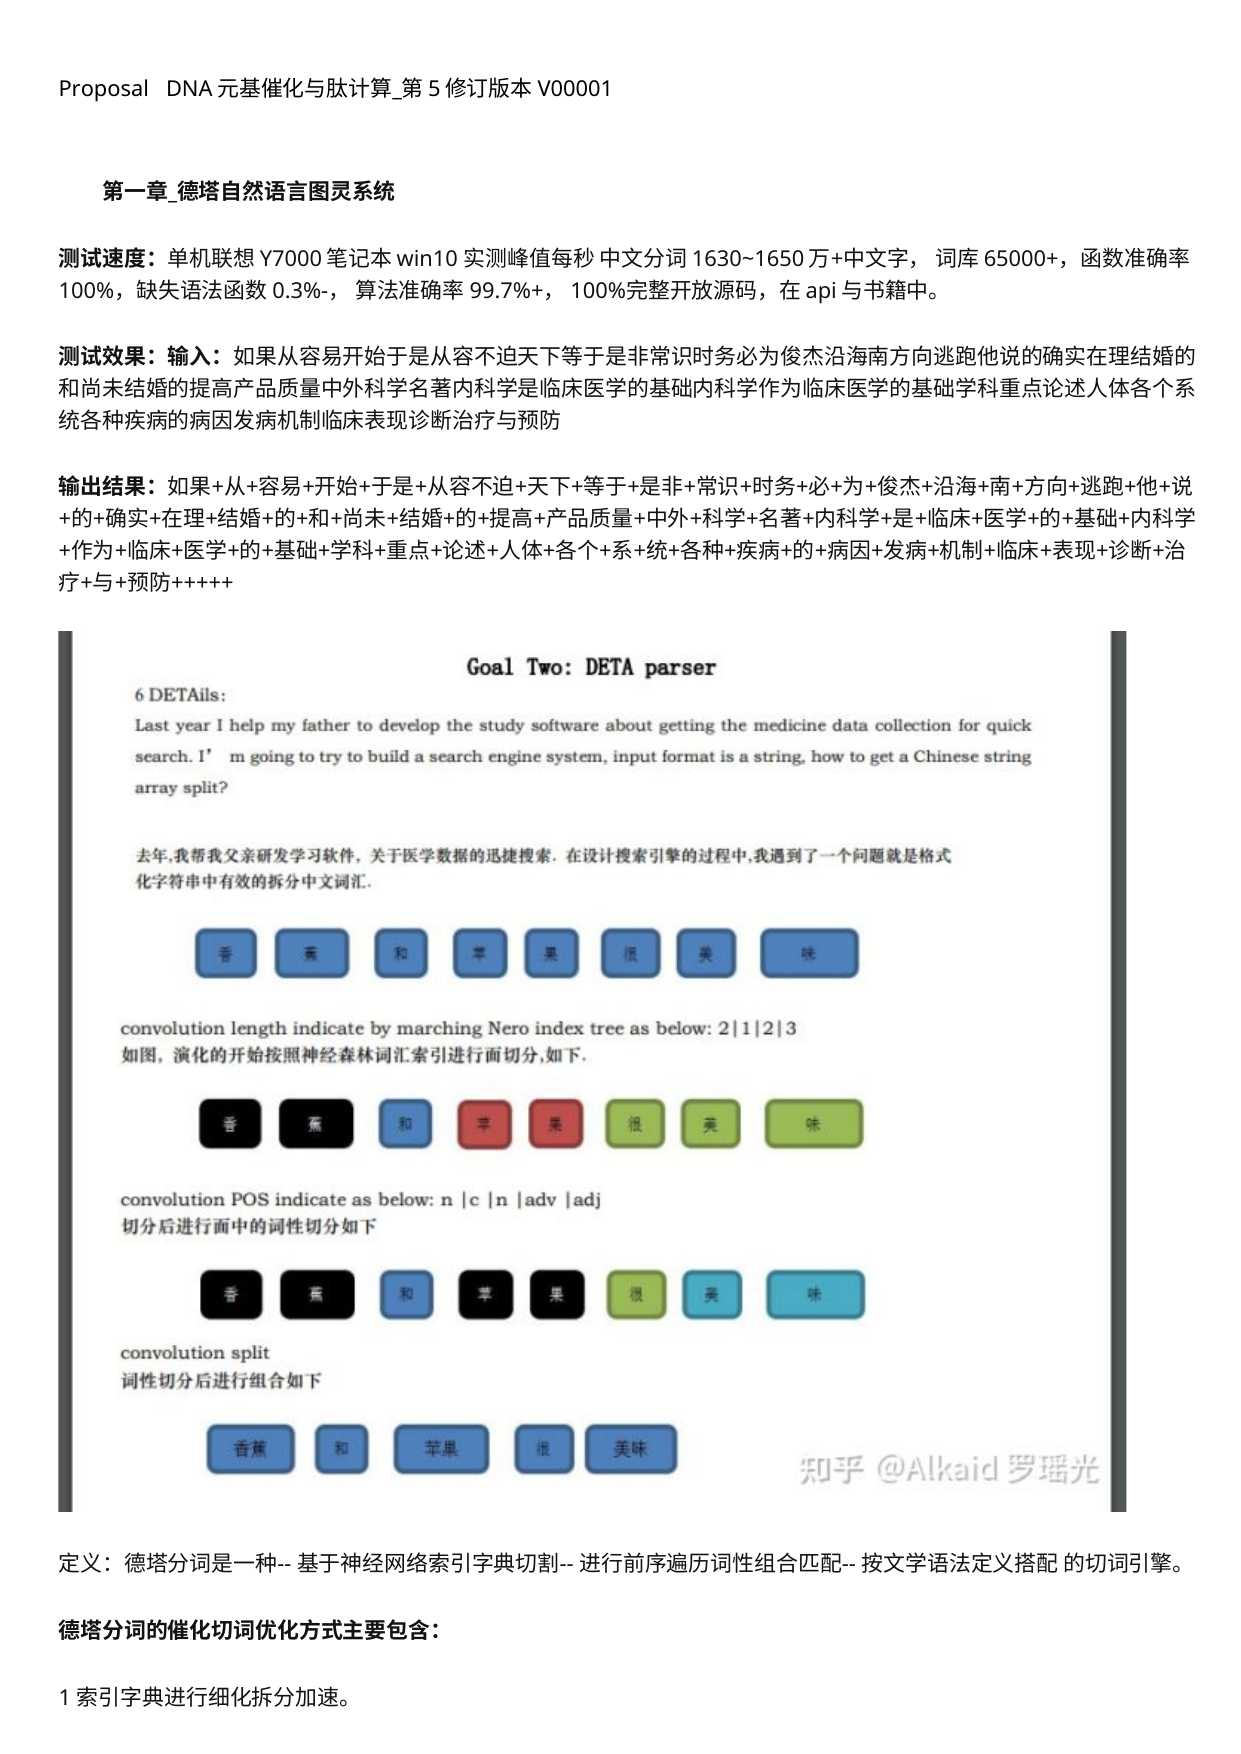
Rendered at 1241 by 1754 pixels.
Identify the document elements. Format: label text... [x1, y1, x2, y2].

text 1 索引字典进行细化拆分加速。 [58, 1680, 1201, 1712]
text 测试速度：单机联想Y7000笔记本win10 实测峰值每秒 中文分词1630~1650万+中文字， 词库65000+，函数准确率100%，缺失语法函数 0.3%-， 算法准确率 99.7%+， 100%完整开放源码，在api与书籍中。 [58, 241, 1201, 304]
text Proposal DNA元基催化与肽计算_第5修订版本 V00001 [58, 71, 1201, 103]
text 输出结果：如果+从+容易+开始+于是+从容不迫+天下+等于+是非+常识+时务+必+为+俊杰+沿海+南+方向+逃跑+他+说+的+确实+在理+结婚+的+和+尚未+结婚+的+提高+产品质量+中外+科学+名著+内科学+是+临床+医学+的+基础+内科学+作为+临床+医学+的+基础+学科+重点+论述+人体+各个+系+统+各种+疾病+的+病因+发病+机制+临床+表现+诊断+治疗+与+预防+++++ [58, 469, 1201, 596]
picture [58, 631, 1127, 1512]
text 定义：德塔分词是一种-- 基于神经网络索引字典切割-- 进行前序遍历词性组合匹配-- 按文学语法定义搭配 的切词引擎。 [58, 1546, 1201, 1578]
text 德塔分词的催化切词优化方式主要包含： [58, 1613, 1201, 1645]
text 测试效果：输入：如果从容易开始于是从容不迫天下等于是非常识时务必为俊杰沿海南方向逃跑他说的确实在理结婚的和尚未结婚的提高产品质量中外科学名著内科学是临床医学的基础内科学作为临床医学的基础学科重点论述人体各个系统各种疾病的病因发病机制临床表现诊断治疗与预防 [58, 339, 1201, 434]
text 第一章_德塔自然语言图灵系统 [58, 174, 1201, 206]
